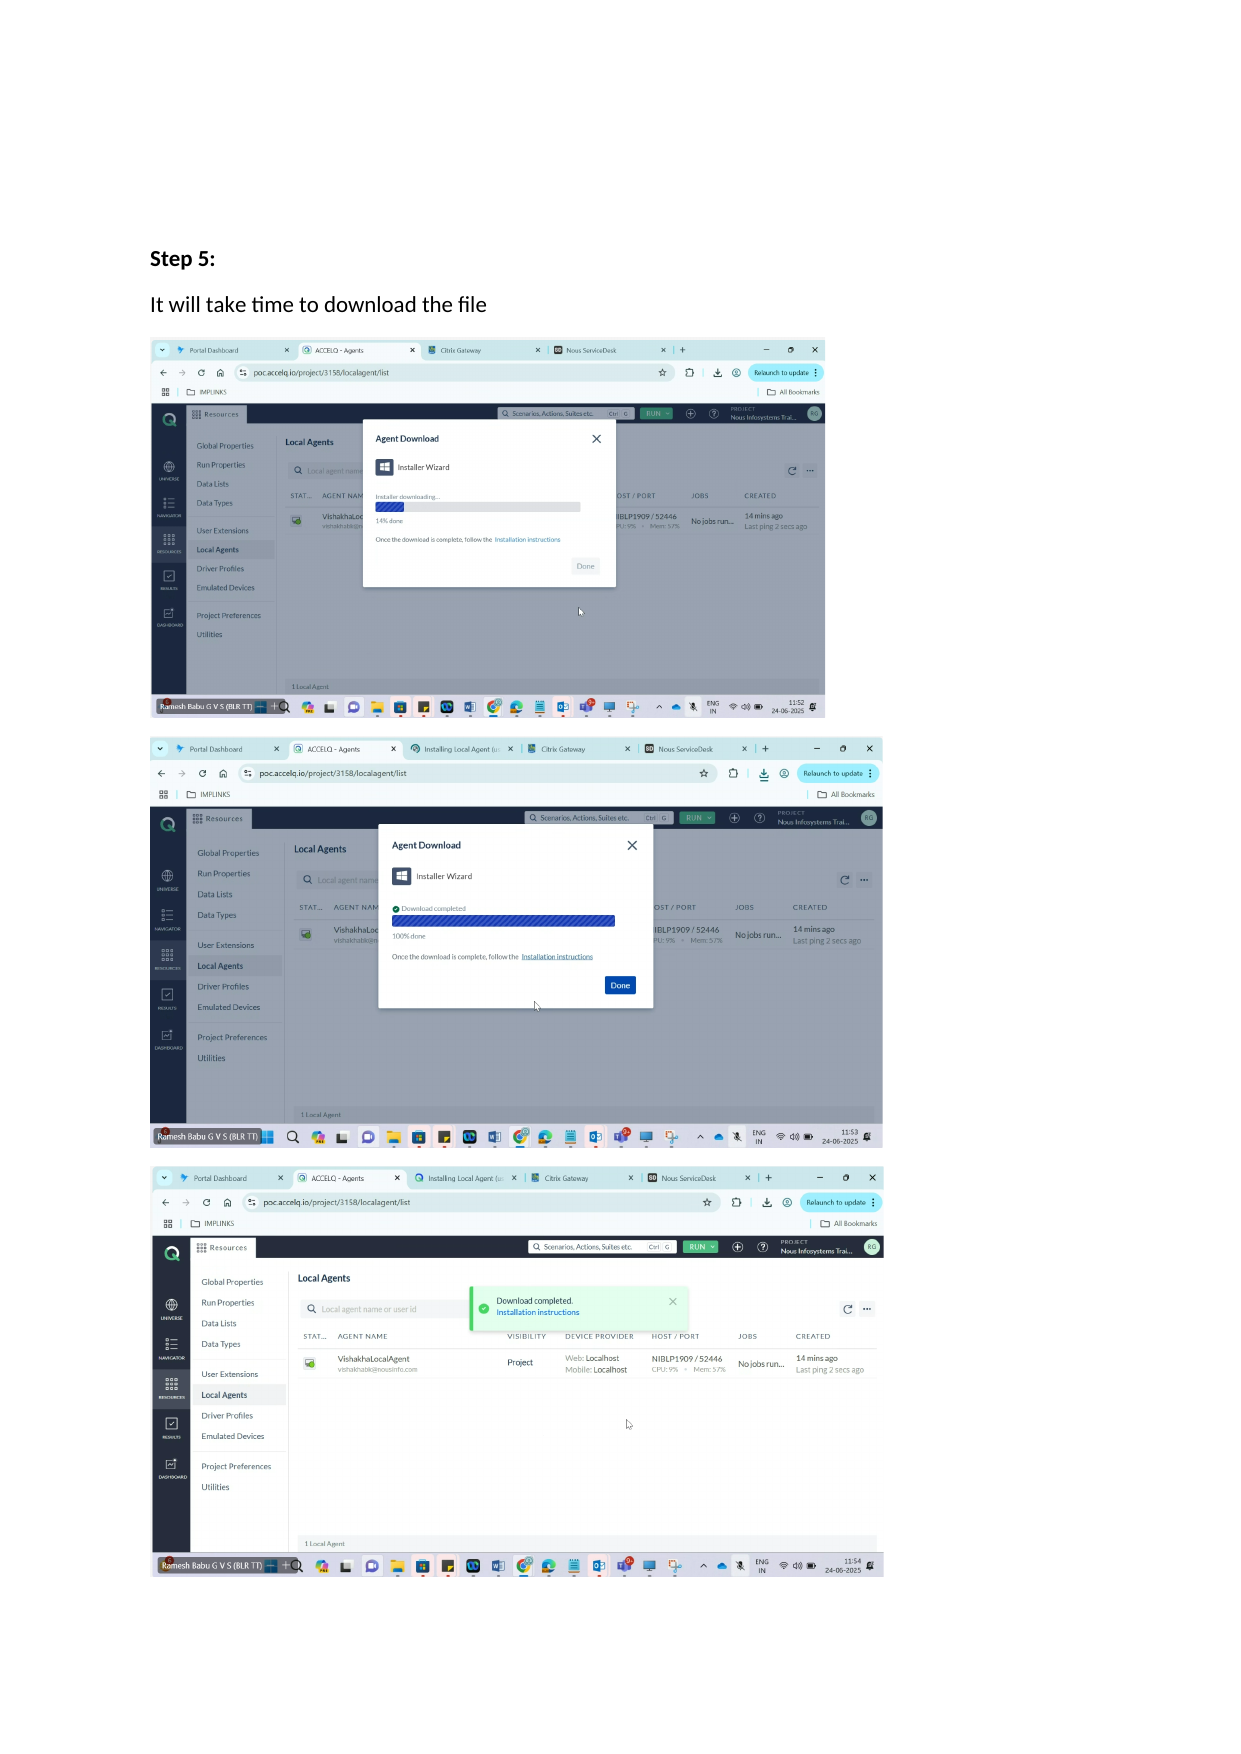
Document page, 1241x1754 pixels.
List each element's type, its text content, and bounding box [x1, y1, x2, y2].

picture [150, 337, 826, 718]
picture [150, 736, 883, 1148]
text It will take time to download the file [150, 291, 1090, 319]
text Step 5: [150, 244, 1090, 272]
picture [150, 1166, 884, 1577]
